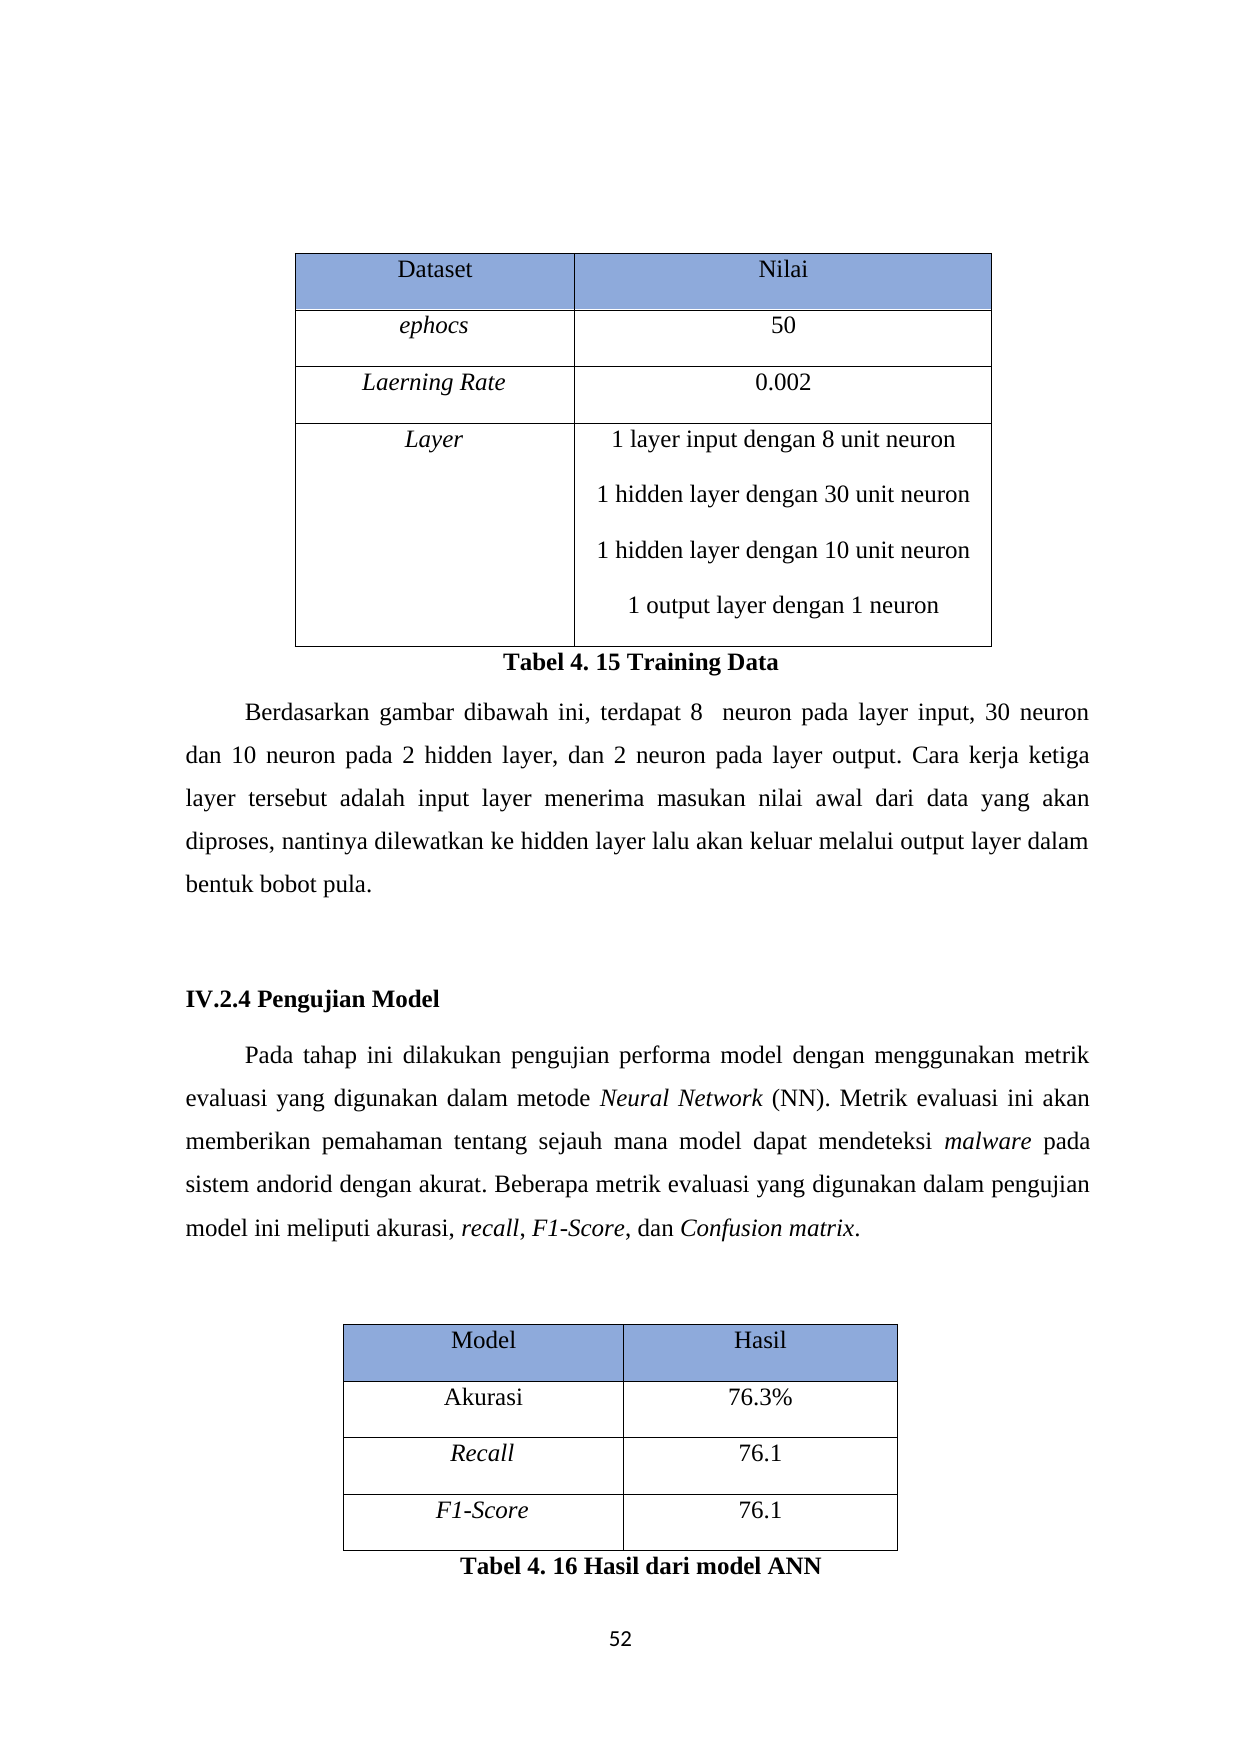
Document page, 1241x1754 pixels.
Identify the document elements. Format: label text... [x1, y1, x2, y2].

table_cell Recall [344, 1438, 623, 1494]
text Pada tahap ini dilakukan pengujian performa model dengan menggunakan metrik evaluasi yang digunakan dalam metode Neural Network (NN). Metrik evaluasi ini akan memberikan pemahaman tentang sejauh mana model dapat mendeteksi malware pada sistem andorid dengan akurat. Beberapa metrik evaluasi yang digunakan dalam pengujian model ini meliputi akurasi, recall, F1-Score, dan Confusion matrix. [185, 1040, 1090, 1241]
table_cell 76.1 [624, 1438, 897, 1494]
table_cell Laerning Rate [296, 367, 574, 423]
table_cell 76.1 [624, 1495, 897, 1550]
table_cell ephocs [296, 311, 574, 366]
subtitle Pengujian Model [185, 984, 1090, 1013]
table_cell 76.3% [624, 1382, 897, 1437]
table_cell 1 layer input dengan 8 unit neuron 1 hidden layer dengan 30 unit neuron 1 hidden layer dengan 10 unit neuron 1 output layer dengan 1 neuron [575, 424, 991, 646]
table_cell F1-Score [344, 1495, 623, 1550]
table_header Nilai [575, 254, 991, 309]
table_cell Layer [296, 424, 574, 646]
table_cell Akurasi [344, 1382, 623, 1437]
table_header Hasil [624, 1325, 897, 1381]
table_cell 0.002 [575, 367, 991, 423]
text Berdasarkan gambar dibawah ini, terdapat 8 neuron pada layer input, 30 neuron dan 10 neuron pada 2 hidden layer, dan 2 neuron pada layer output. Cara kerja ketiga layer tersebut adalah input layer menerima masukan nilai awal dari data yang akan diproses, nantinya dilewatkan ke hidden layer lalu akan keluar melalui output layer dalam bentuk bobot pula. [185, 697, 1090, 898]
table_header Dataset [296, 254, 574, 309]
table_cell 50 [575, 311, 991, 366]
table_header Model [344, 1325, 623, 1381]
